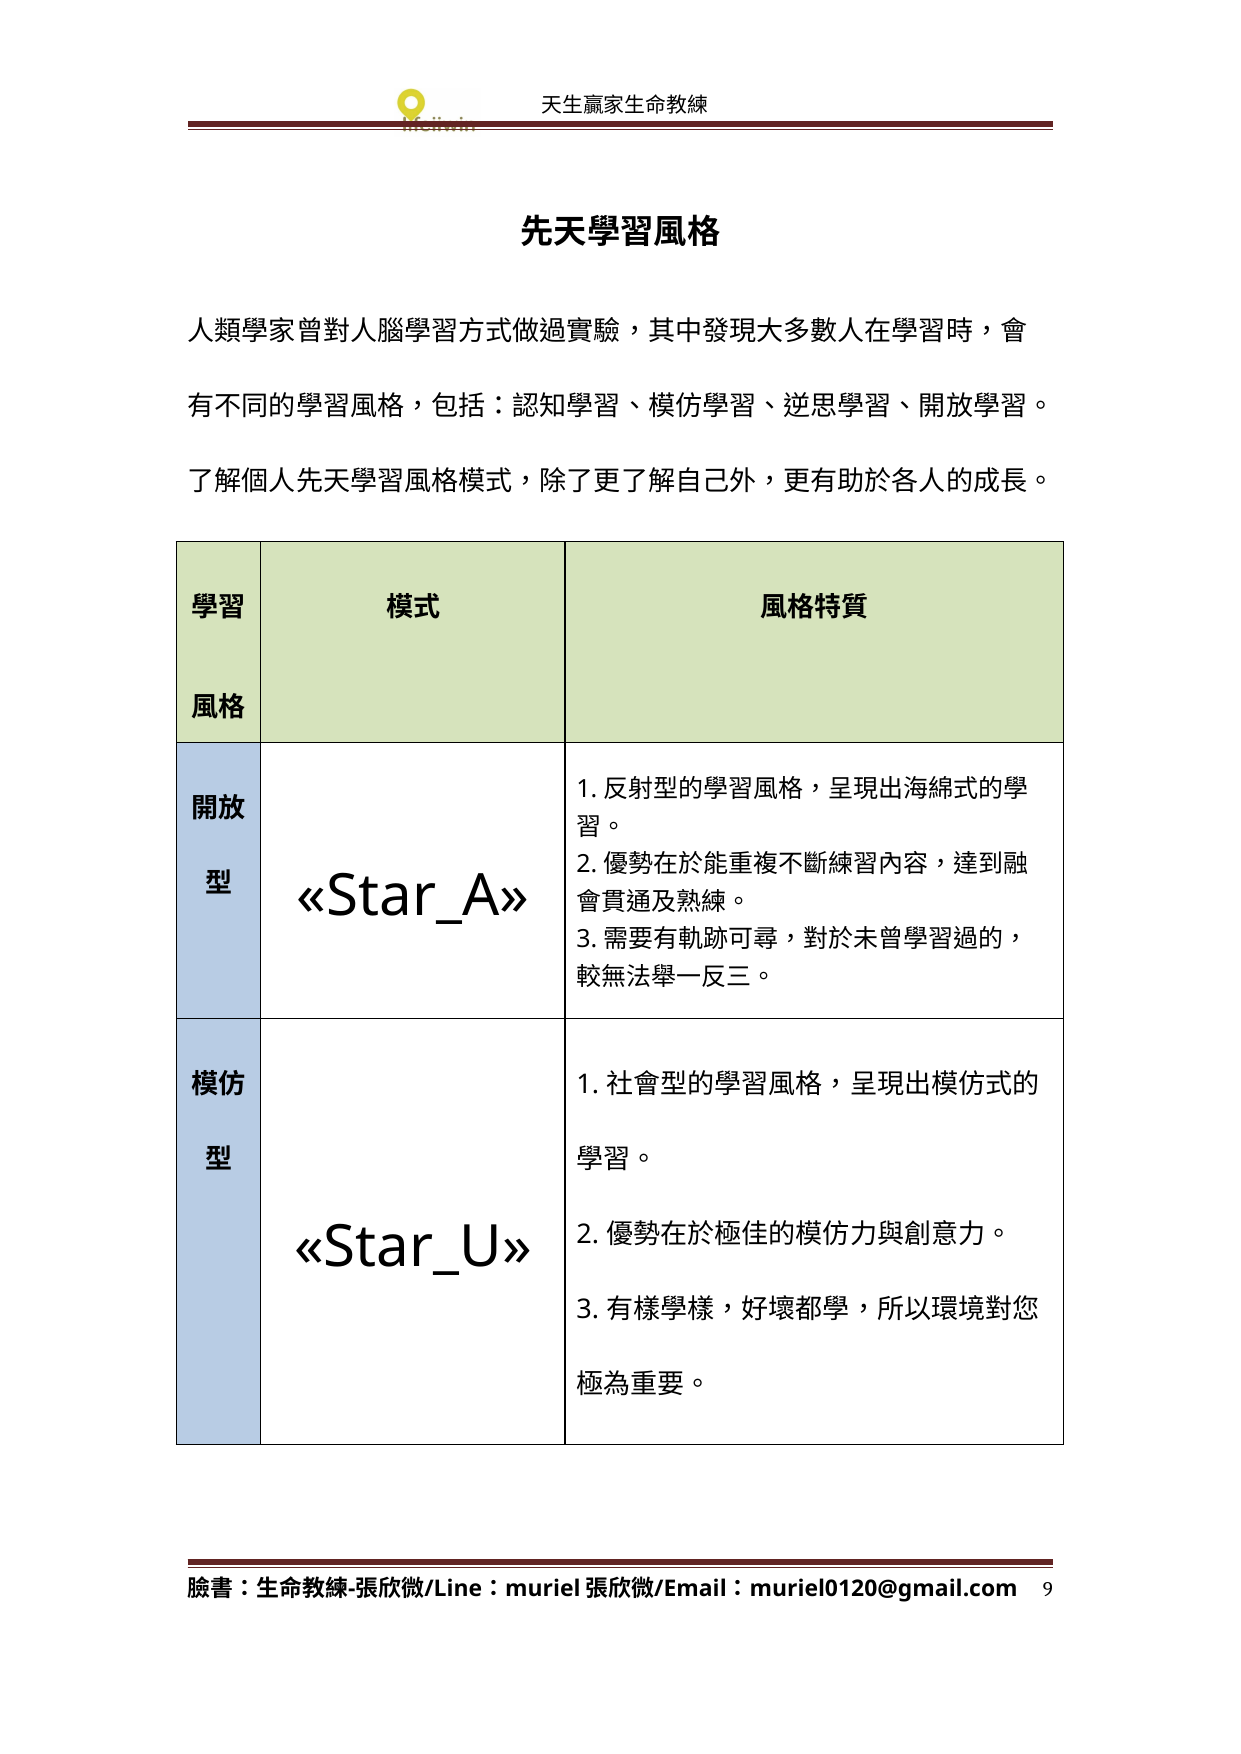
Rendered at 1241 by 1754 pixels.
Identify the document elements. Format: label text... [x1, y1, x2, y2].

table_cell 開放型 [177, 743, 260, 1018]
text 先天學習風格 [187, 191, 1053, 266]
table_header 學習 風格 [177, 542, 260, 742]
table_cell «Star_U» [261, 1019, 564, 1444]
table_cell 模仿型 [177, 1019, 260, 1444]
table_header 模式 [261, 542, 564, 742]
picture [393, 88, 482, 121]
text 了解個人先天學習風格模式，除了更了解自己外，更有助於各人的成長。 [187, 441, 1053, 516]
table_cell 1. 社會型的學習風格，呈現出模仿式的學習。 2. 優勢在於極佳的模仿力與創意力。 3. 有樣學樣，好壞都學，所以環境對您極為重要。 [566, 1019, 1063, 1444]
table_cell 1. 反射型的學習風格，呈現出海綿式的學習。 2. 優勢在於能重複不斷練習內容，達到融會貫通及熟練。 3. 需要有軌跡可尋，對於未曾學習過的，較無法舉一反三。 [566, 743, 1063, 1018]
picture [393, 130, 482, 137]
table_header 風格特質 [566, 542, 1063, 742]
text 人類學家曾對人腦學習方式做過實驗，其中發現大多數人在學習時，會有不同的學習風格，包括：認知學習、模仿學習、逆思學習、開放學習。 [187, 291, 1053, 441]
table_cell «Star_A» [261, 743, 564, 1018]
